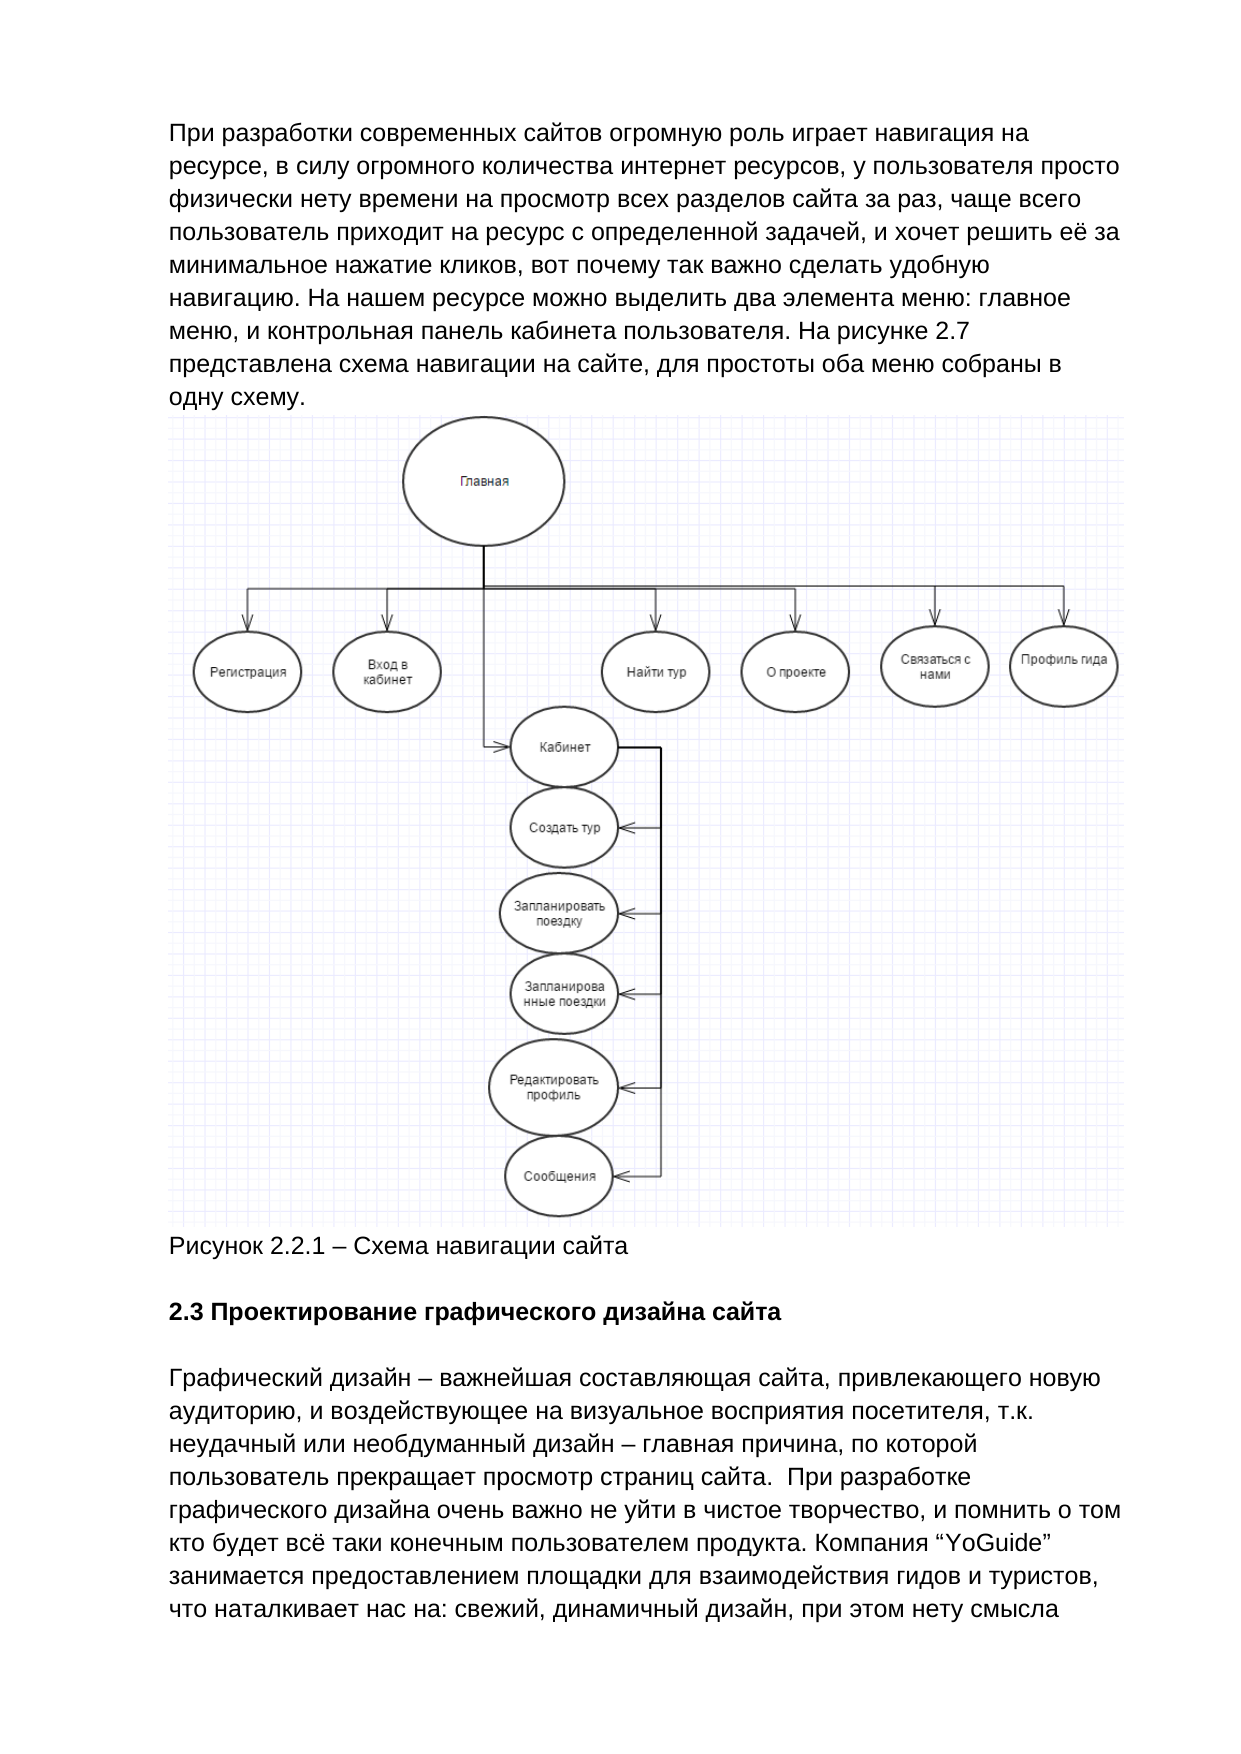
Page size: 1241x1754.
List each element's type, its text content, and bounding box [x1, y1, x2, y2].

text Рисунок 2.2.1 – Схема навигации сайта [169, 1231, 1123, 1260]
text При разработки современных сайтов огромную роль играет навигация на ресурсе, в силу огромного количества интернет ресурсов, у пользователя просто физически нету времени на просмотр всех разделов сайта за раз, чаще всего пользователь приходит на ресурс с определенной задачей, и хочет решить её за минимальное нажатие кликов, вот почему так важно сделать удобную навигацию. На нашем ресурсе можно выделить два элемента меню: главное меню, и контрольная панель кабинета пользователя. На рисунке 2.7 представлена схема навигации на сайте, для простоты оба меню собраны в одну схему. [169, 118, 1123, 415]
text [169, 1363, 1123, 1623]
text 2.3 Проектирование графического дизайна сайта [169, 1297, 1123, 1326]
picture [168, 415, 1124, 1227]
